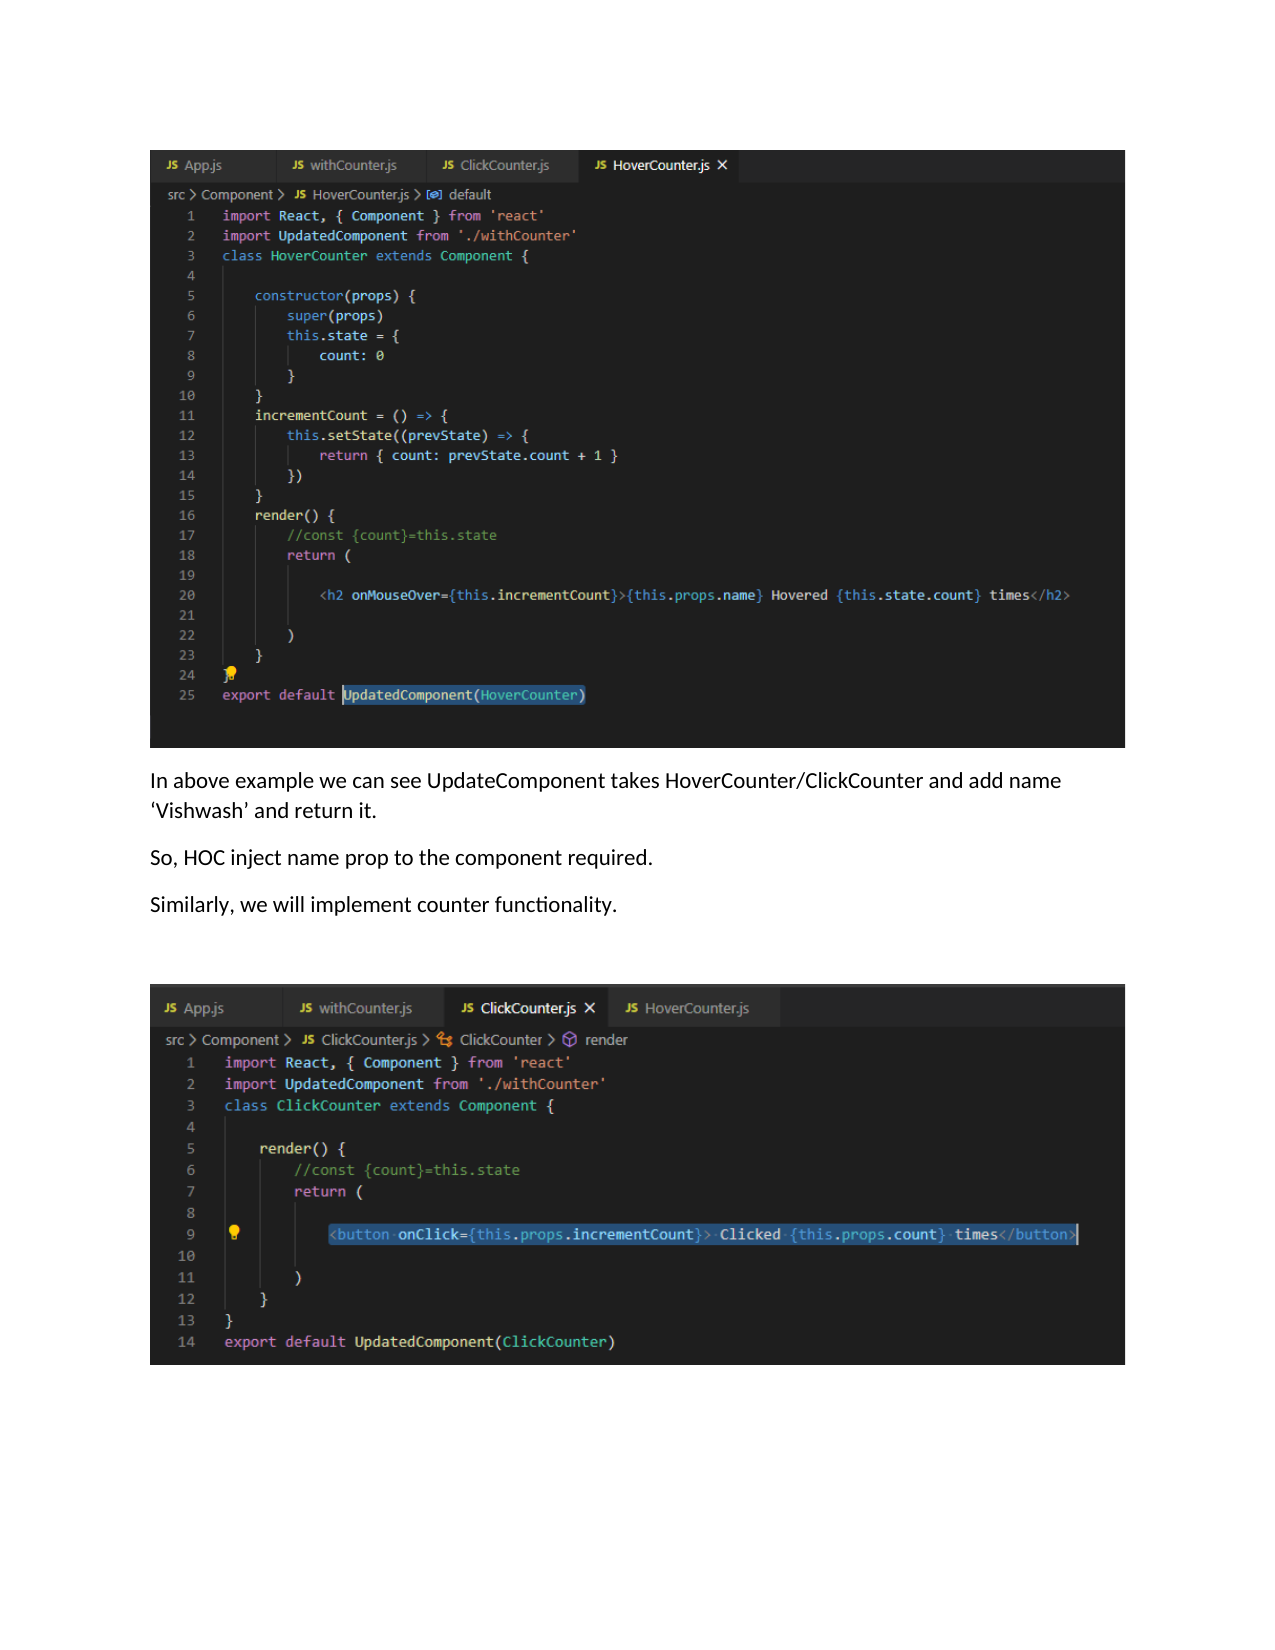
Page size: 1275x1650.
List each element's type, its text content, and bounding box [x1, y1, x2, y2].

picture [150, 984, 1125, 1365]
text So, HOC inject name prop to the component required. [150, 843, 1125, 872]
text Similarly, we will implement counter functionality. [150, 890, 1125, 918]
text In above example we can see UpdateComponent takes HoverCounter/ClickCounter and add name ‘Vishwash’ and return it. [150, 766, 1125, 825]
picture [150, 150, 1125, 748]
